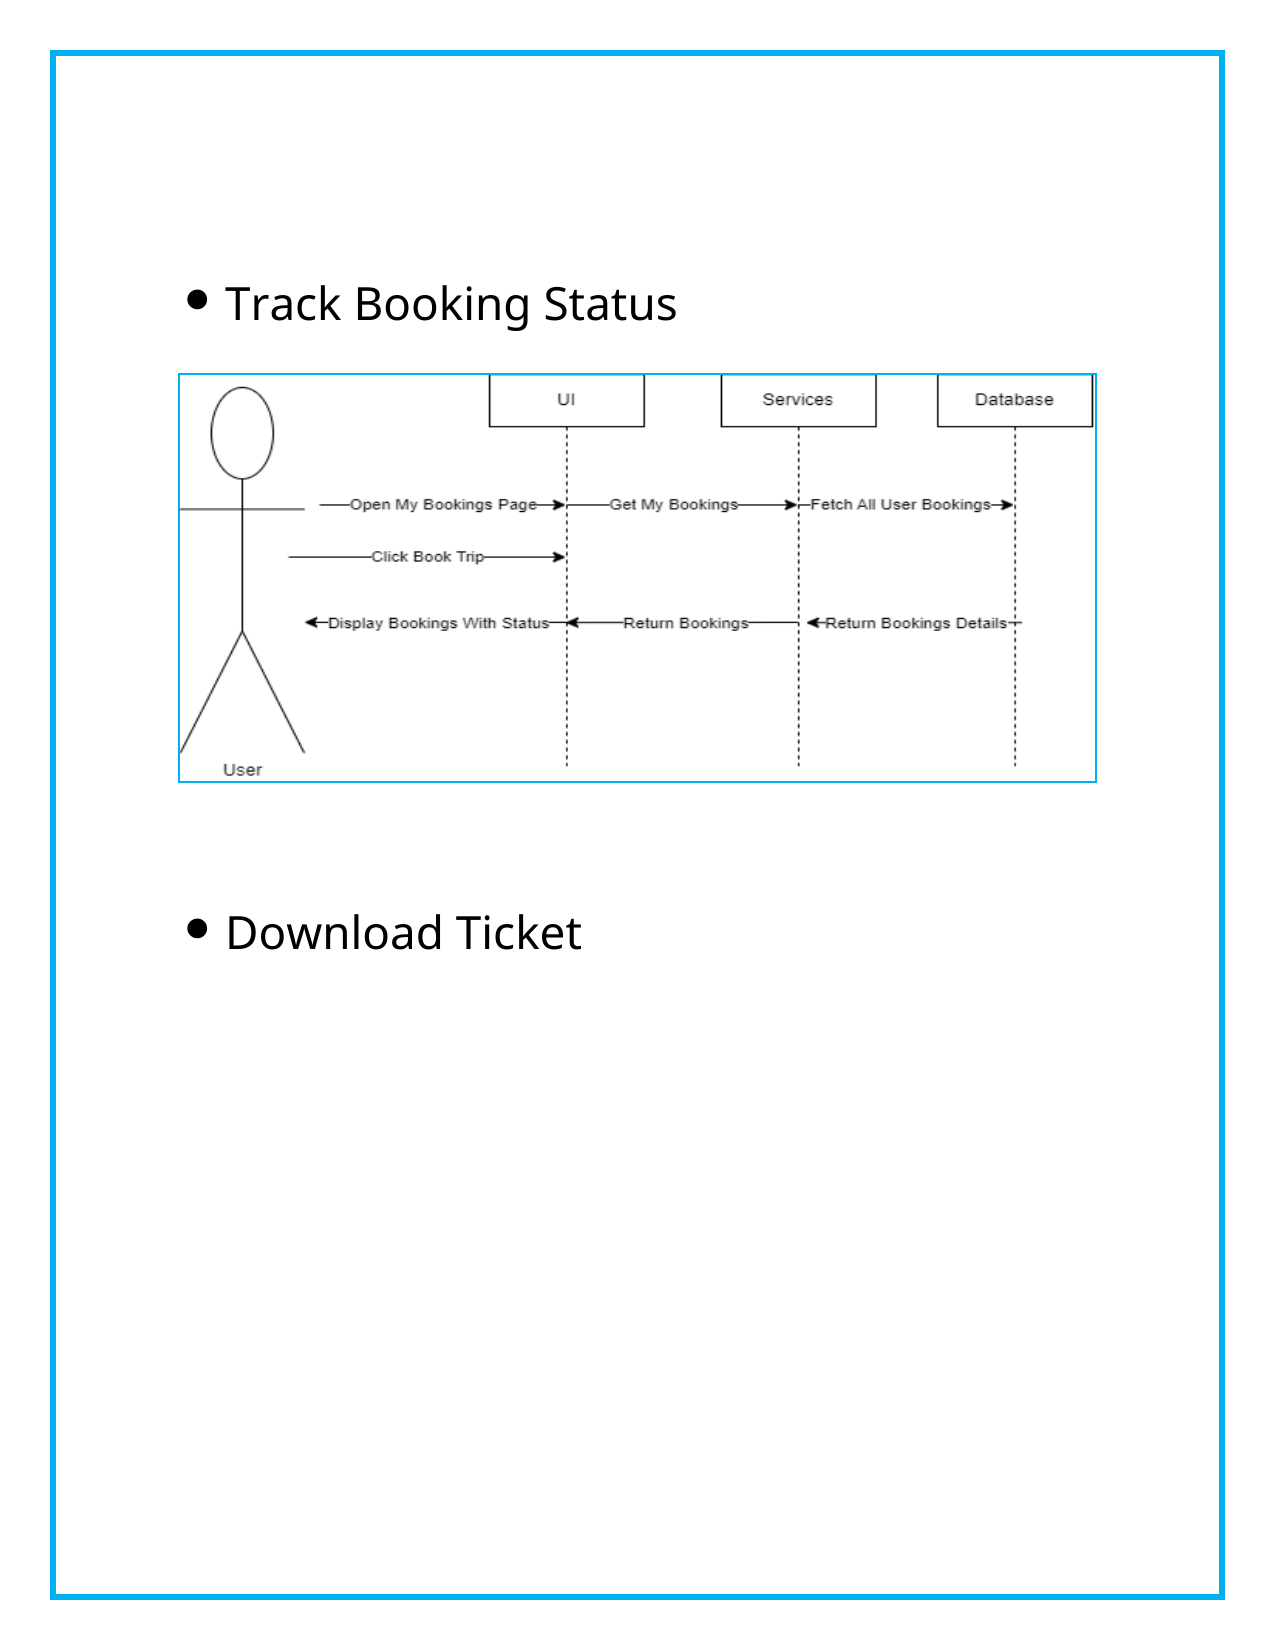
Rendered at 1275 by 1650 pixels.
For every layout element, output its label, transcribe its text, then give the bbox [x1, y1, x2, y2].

list Track Booking Status [187, 271, 1125, 334]
picture [181, 376, 1094, 780]
list Download Ticket [187, 901, 1125, 963]
